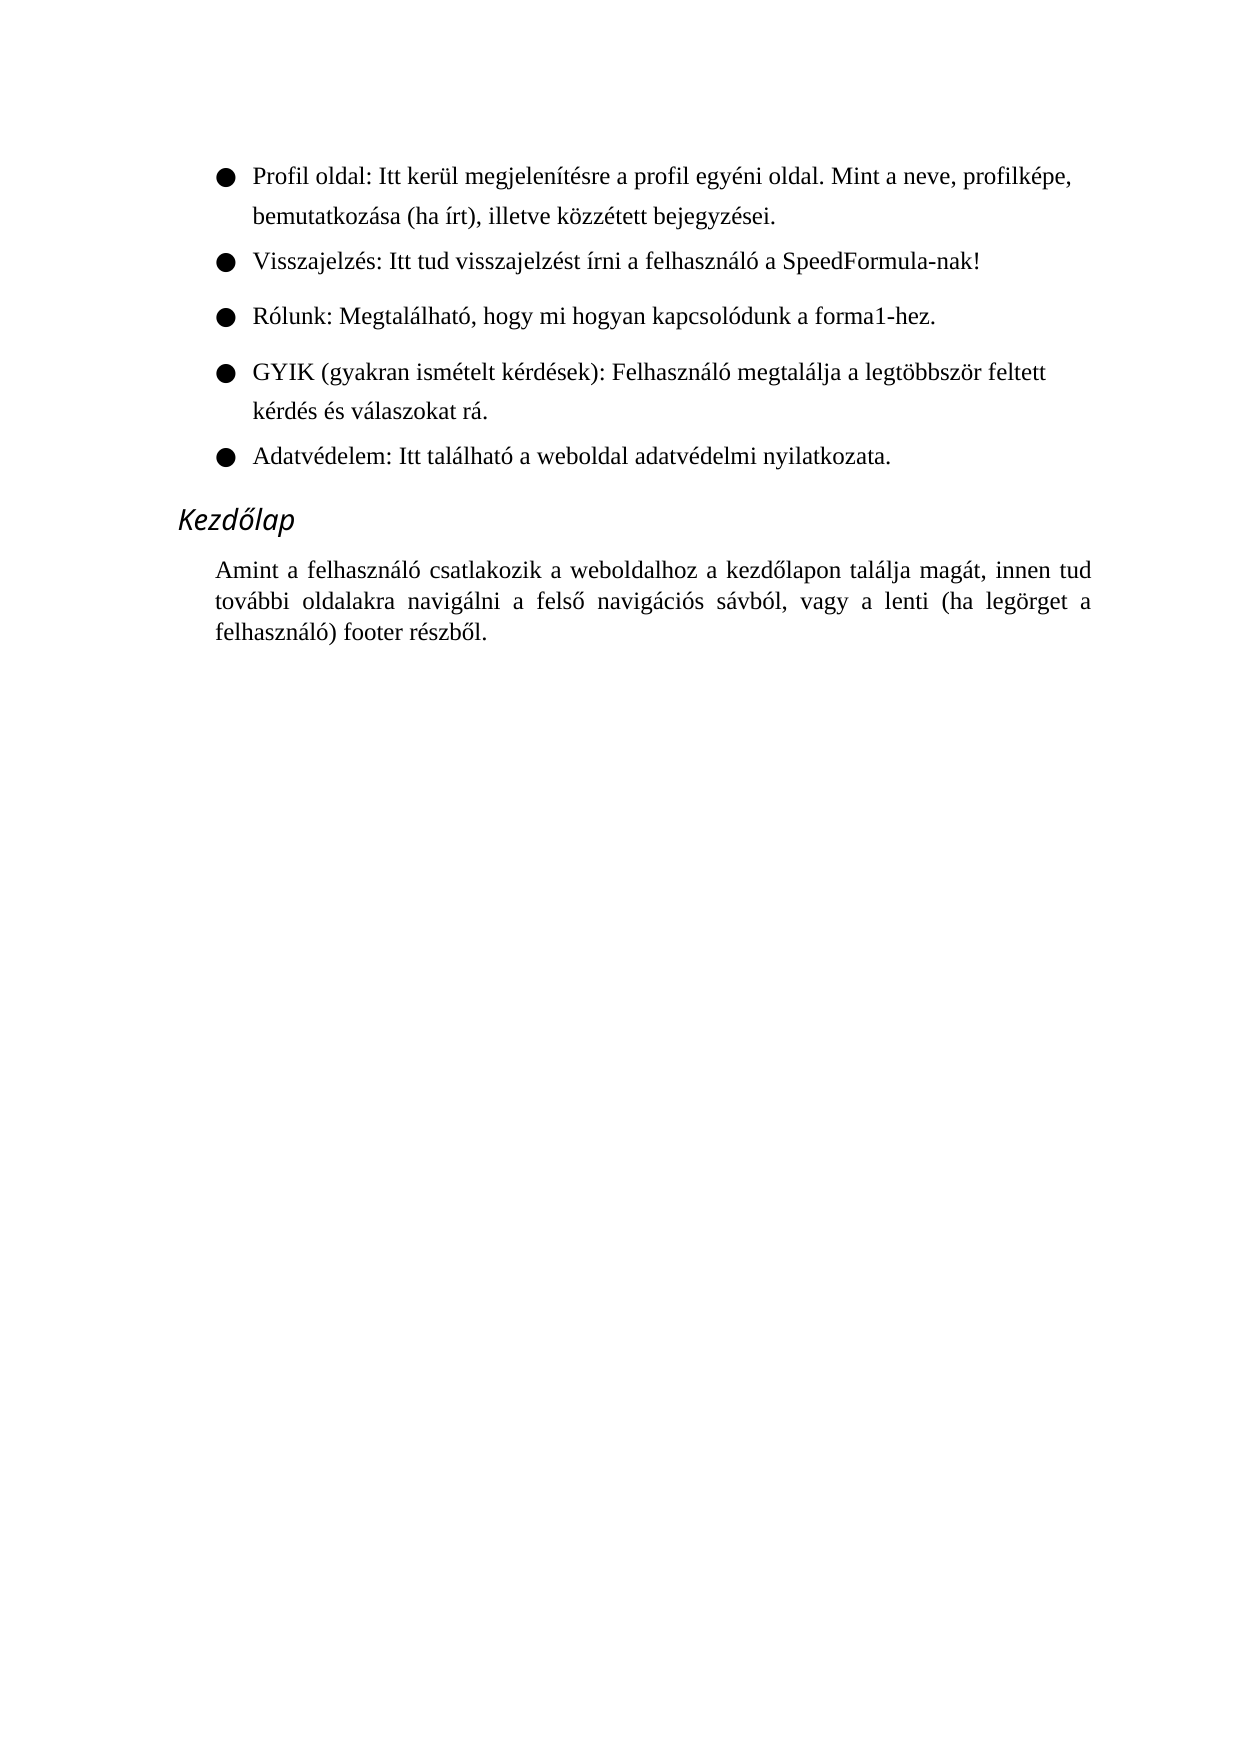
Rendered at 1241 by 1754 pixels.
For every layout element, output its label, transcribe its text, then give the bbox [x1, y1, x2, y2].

list Rólunk: Megtalálható, hogy mi hogyan kapcsolódunk a forma1-hez. [215, 288, 1092, 339]
list Visszajelzés: Itt tud visszajelzést írni a felhasználó a SpeedFormula-nak! [215, 232, 1092, 283]
list Profil oldal: Itt kerül megjelenítésre a profil egyéni oldal. Mint a neve, profilképe, bemutatkozása (ha írt), illetve közzétett bejegyzései. [215, 148, 1092, 230]
list GYIK (gyakran ismételt kérdések): Felhasználó megtalálja a legtöbbször feltett kérdés és válaszokat rá. [215, 343, 1092, 425]
text Amint a felhasználó csatlakozik a weboldalhoz a kezdőlapon találja magát, innen tud további oldalakra navigálni a felső navigációs sávból, vagy a lenti (ha legörget a felhasználó) footer részből. [215, 555, 1092, 646]
list Adatvédelem: Itt található a weboldal adatvédelmi nyilatkozata. [215, 427, 1092, 479]
subtitle Kezdőlap [177, 499, 1092, 539]
